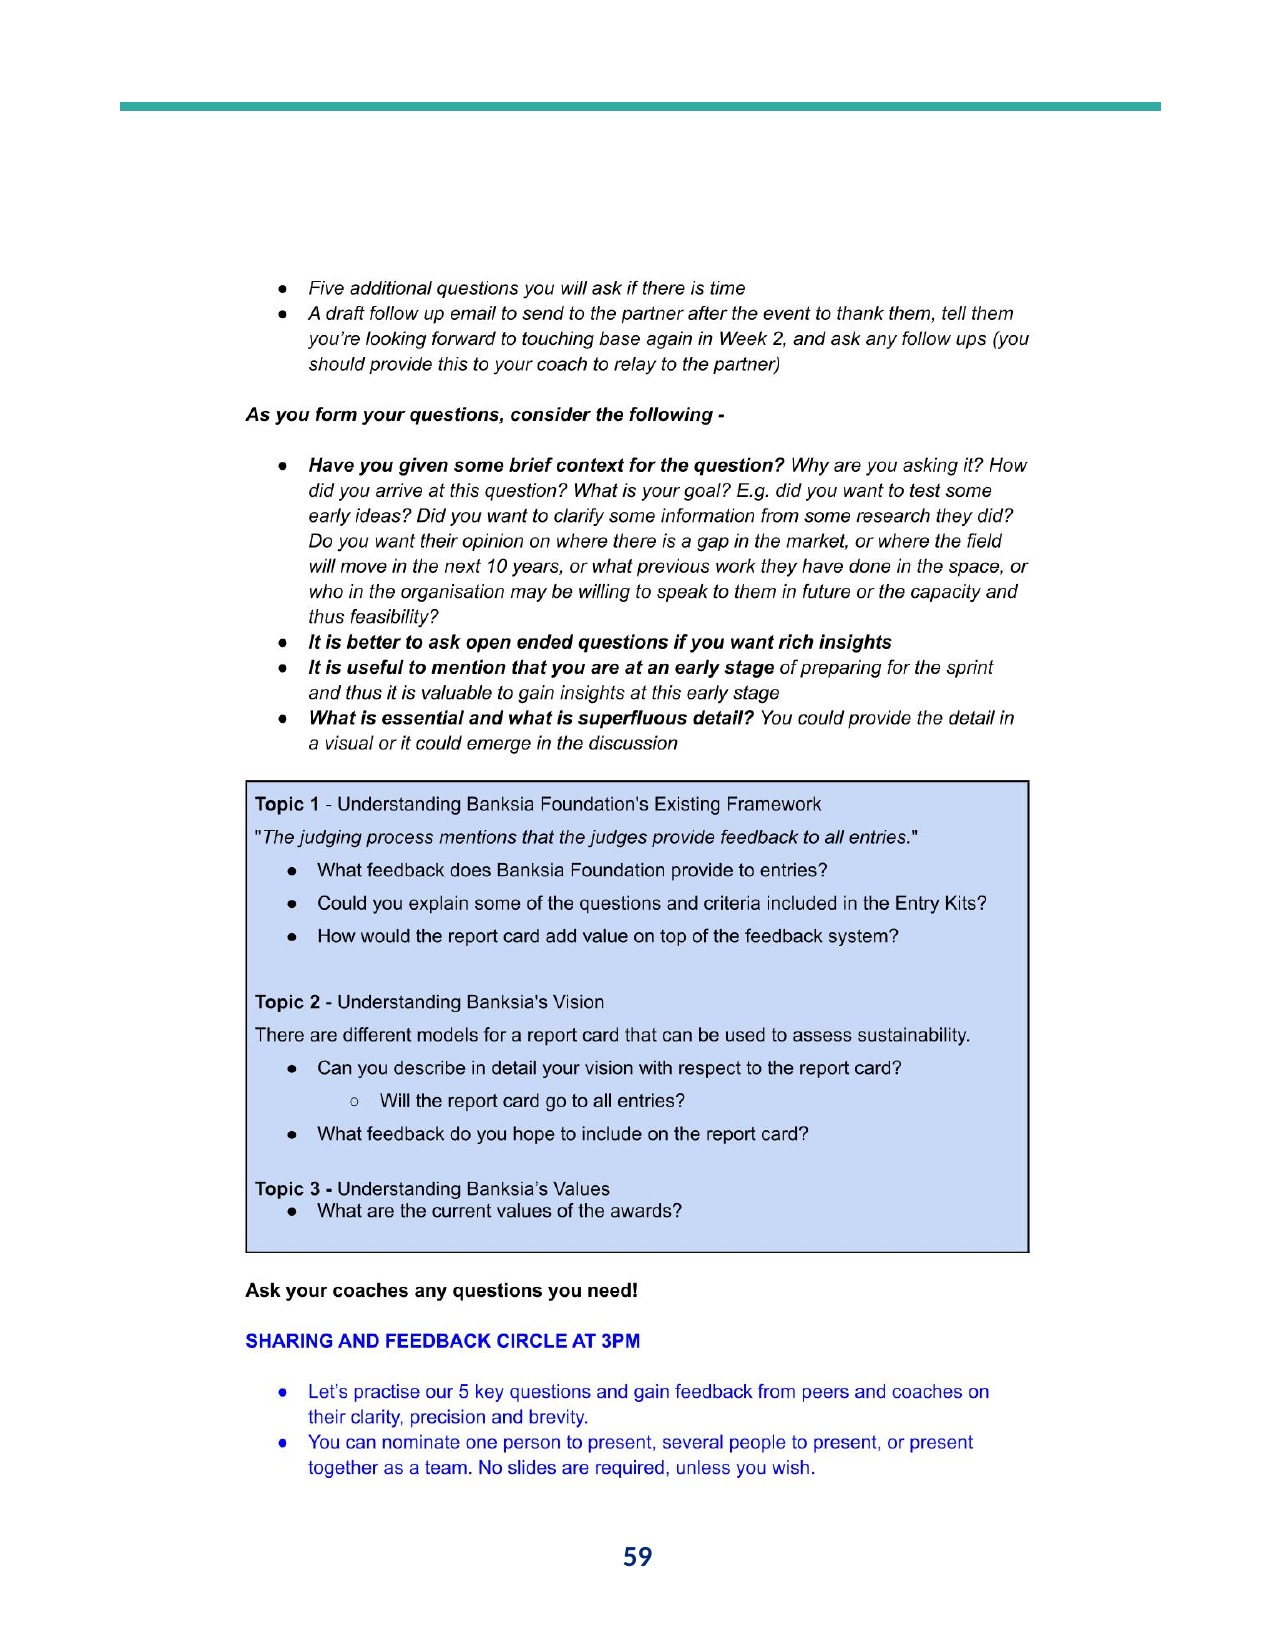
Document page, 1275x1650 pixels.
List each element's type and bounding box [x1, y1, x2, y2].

picture [120, 151, 1155, 1539]
